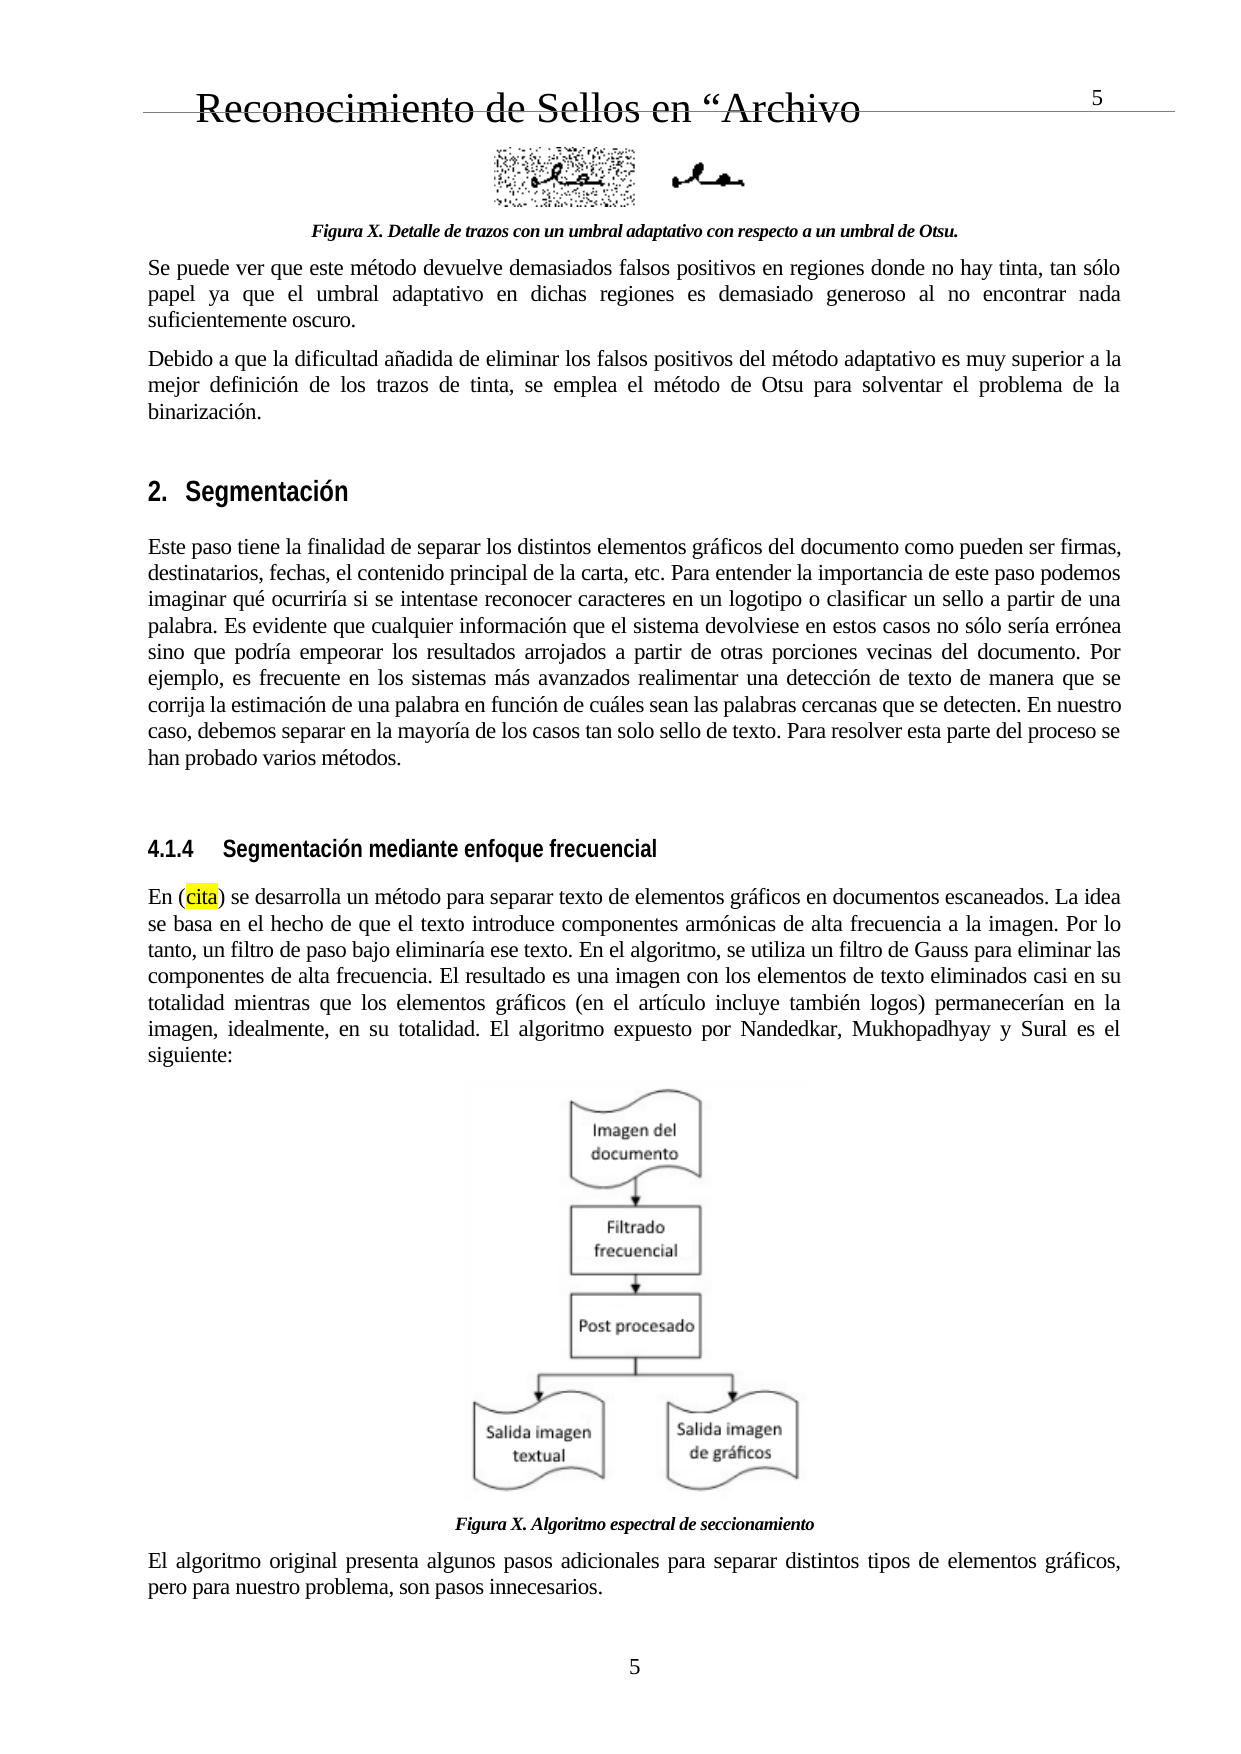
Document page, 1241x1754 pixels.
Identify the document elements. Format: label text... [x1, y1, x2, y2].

text Figura X. Algoritmo espectral de seccionamiento [148, 1513, 1122, 1534]
subtitle Segmentación mediante enfoque frecuencial [148, 834, 1122, 862]
text En (cita) se desarrolla un método para separar texto de elementos gráficos en documentos escaneados. La idea se basa en el hecho de que el texto introduce componentes armónicas de alta frecuencia a la imagen. Por lo tanto, un filtro de paso bajo eliminaría ese texto. En el algoritmo, se utiliza un filtro de Gauss para eliminar las componentes de alta frecuencia. El resultado es una imagen con los elementos de texto eliminados casi en su totalidad mientras que los elementos gráficos (en el artículo incluye también logos) permanecerían en la imagen, idealmente, en su totalidad. El algoritmo expuesto por Nandedkar, Mukhopadhyay y Sural es el siguiente: [148, 883, 1122, 1068]
subtitle Segmentación [148, 474, 1122, 508]
text Debido a que la dificultad añadida de eliminar los falsos positivos del método adaptativo es muy superior a la mejor definición de los trazos de tinta, se emplea el método de Otsu para solventar el problema de la binarización. [148, 345, 1122, 424]
picture [494, 147, 776, 207]
text Figura X. Detalle de trazos con un umbral adaptativo con respecto a un umbral de Otsu. [148, 219, 1122, 241]
text El algoritmo original presenta algunos pasos adicionales para separar distintos tipos de elementos gráficos, pero para nuestro problema, son pasos innecesarios. [148, 1547, 1122, 1600]
picture [463, 1080, 807, 1501]
text Se puede ver que este método devuelve demasiados falsos positivos en regiones donde no hay tinta, tan sólo papel ya que el umbral adaptativo en dichas regiones es demasiado generoso al no encontrar nada suficientemente oscuro. [148, 254, 1122, 333]
text Este paso tiene la finalidad de separar los distintos elementos gráficos del documento como pueden ser firmas, destinatarios, fechas, el contenido principal de la carta, etc. Para entender la importancia de este paso podemos imaginar qué ocurriría si se intentase reconocer caracteres en un logotipo o clasificar un sello a partir de una palabra. Es evidente que cualquier información que el sistema devolviese en estos casos no sólo sería errónea sino que podría empeorar los resultados arrojados a partir de otras porciones vecinas del documento. Por ejemplo, es frecuente en los sistemas más avanzados realimentar una detección de texto de manera que se corrija la estimación de una palabra en función de cuáles sean las palabras cercanas que se detecten. En nuestro caso, debemos separar en la mayoría de los casos tan solo sello de texto. Para resolver esta parte del proceso se han probado varios métodos. [148, 533, 1122, 770]
